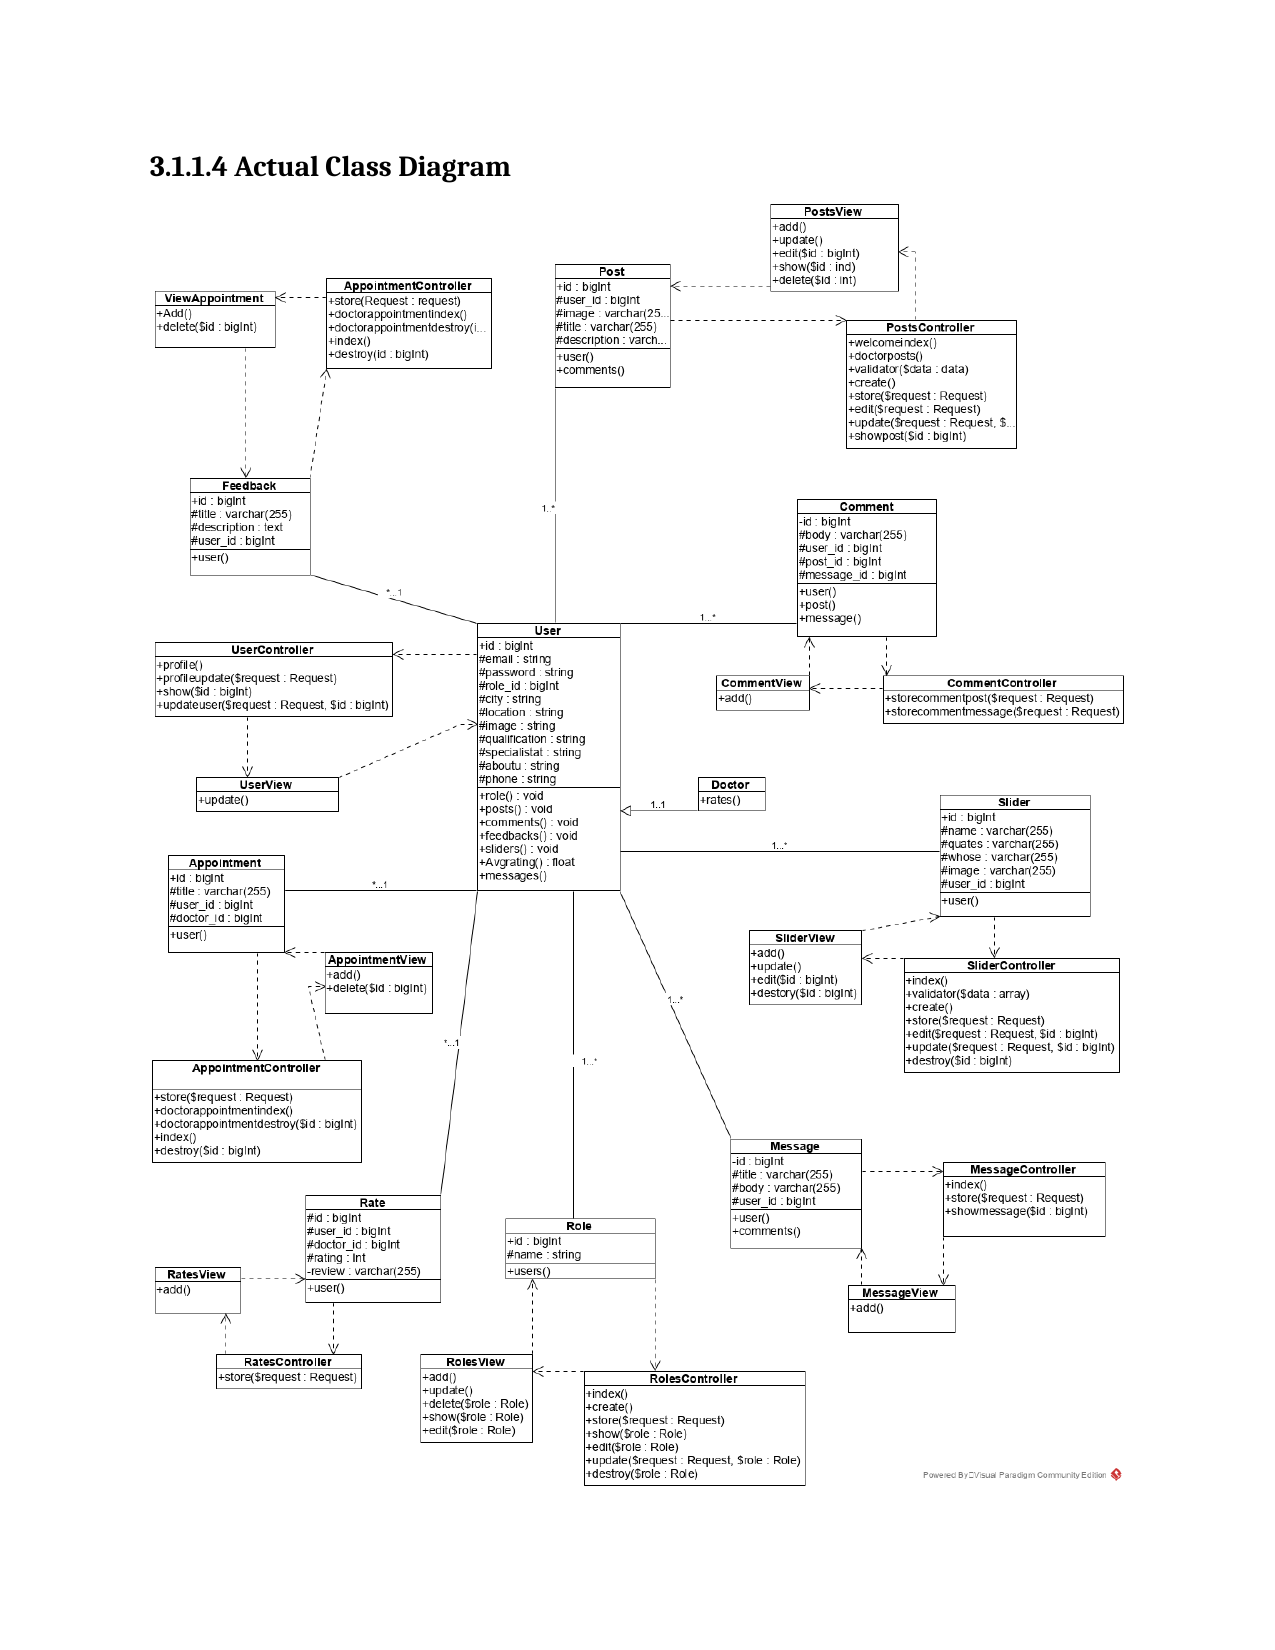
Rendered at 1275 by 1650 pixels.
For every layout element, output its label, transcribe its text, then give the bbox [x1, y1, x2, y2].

picture [150, 202, 1125, 1488]
subtitle 3.1.1.4 Actual Class Diagram [150, 150, 1125, 183]
